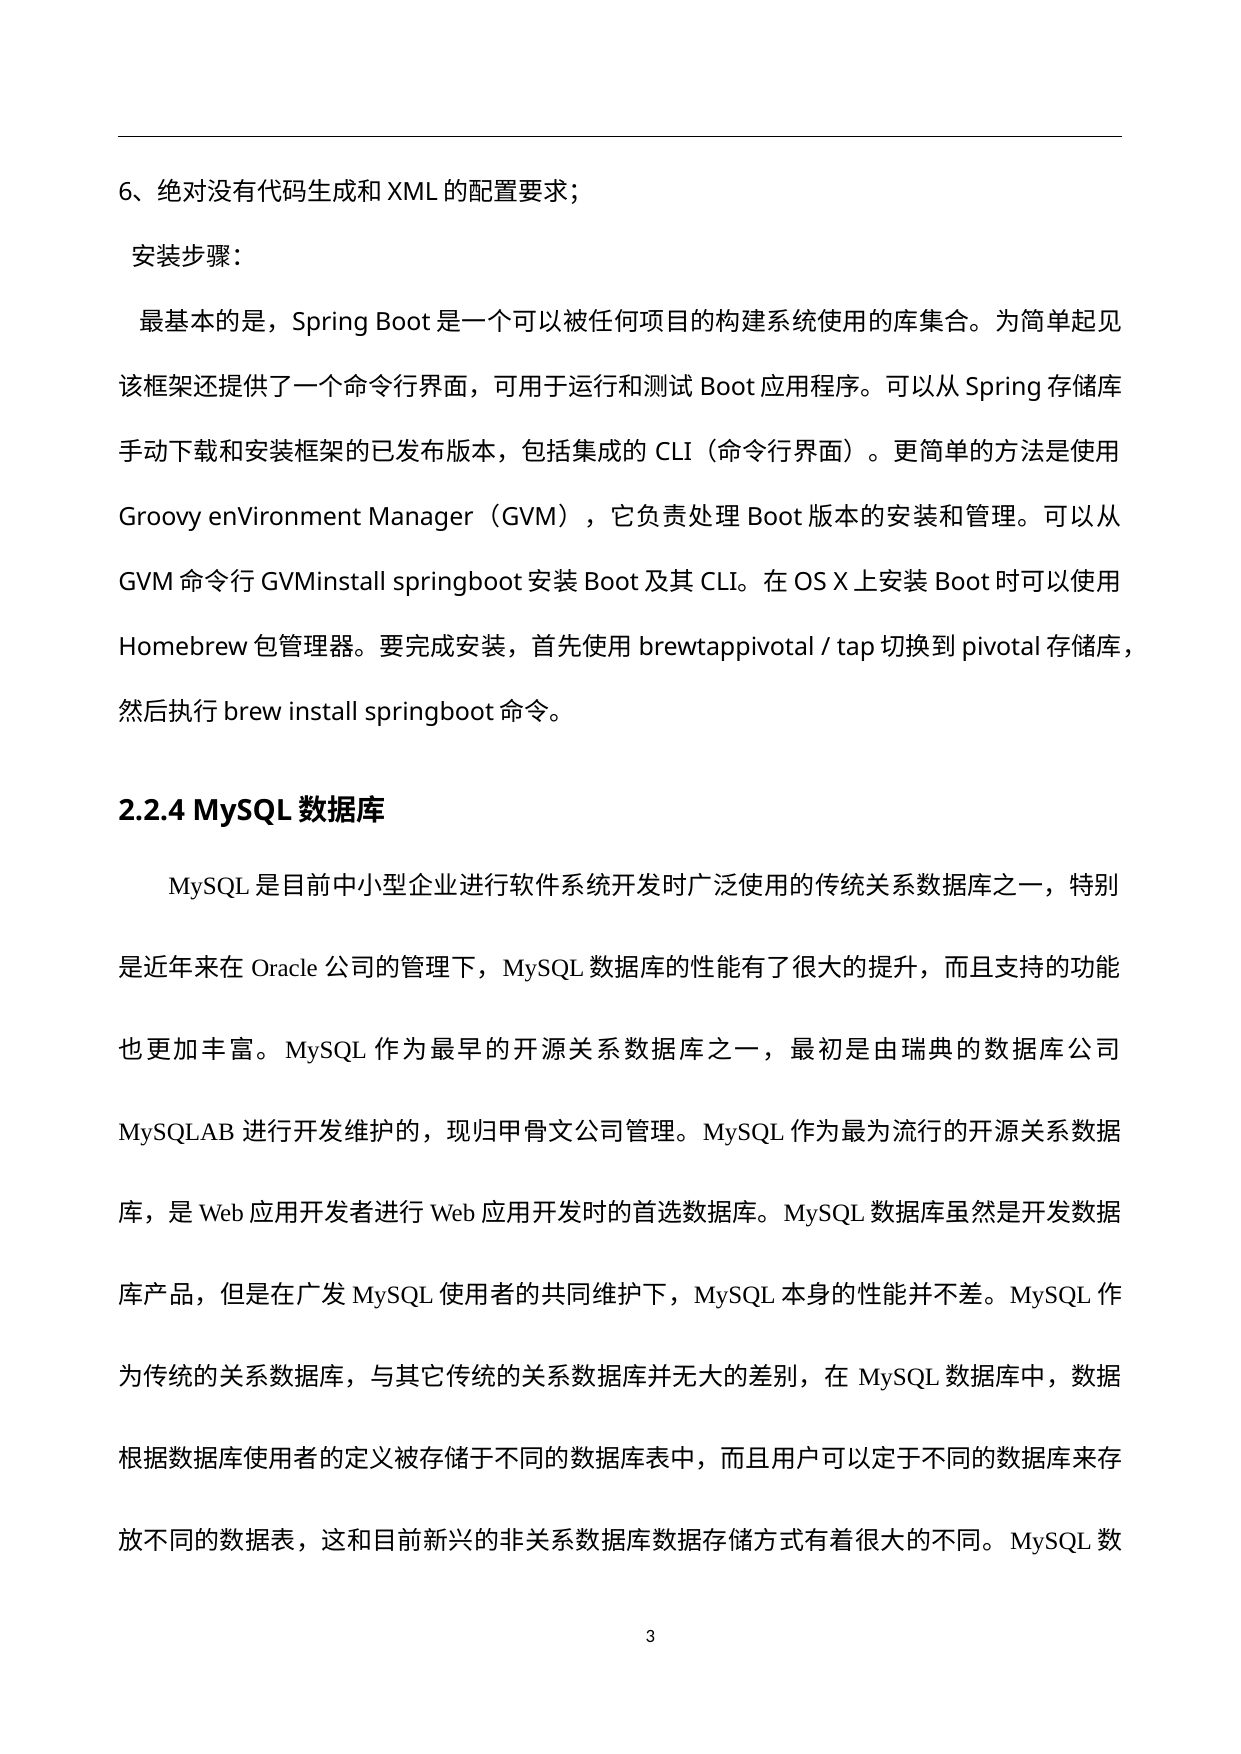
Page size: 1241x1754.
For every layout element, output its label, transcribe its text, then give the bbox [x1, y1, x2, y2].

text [118, 157, 1122, 742]
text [118, 851, 1122, 1571]
subtitle 2.2.4 MySQL数据库 [118, 775, 1122, 840]
